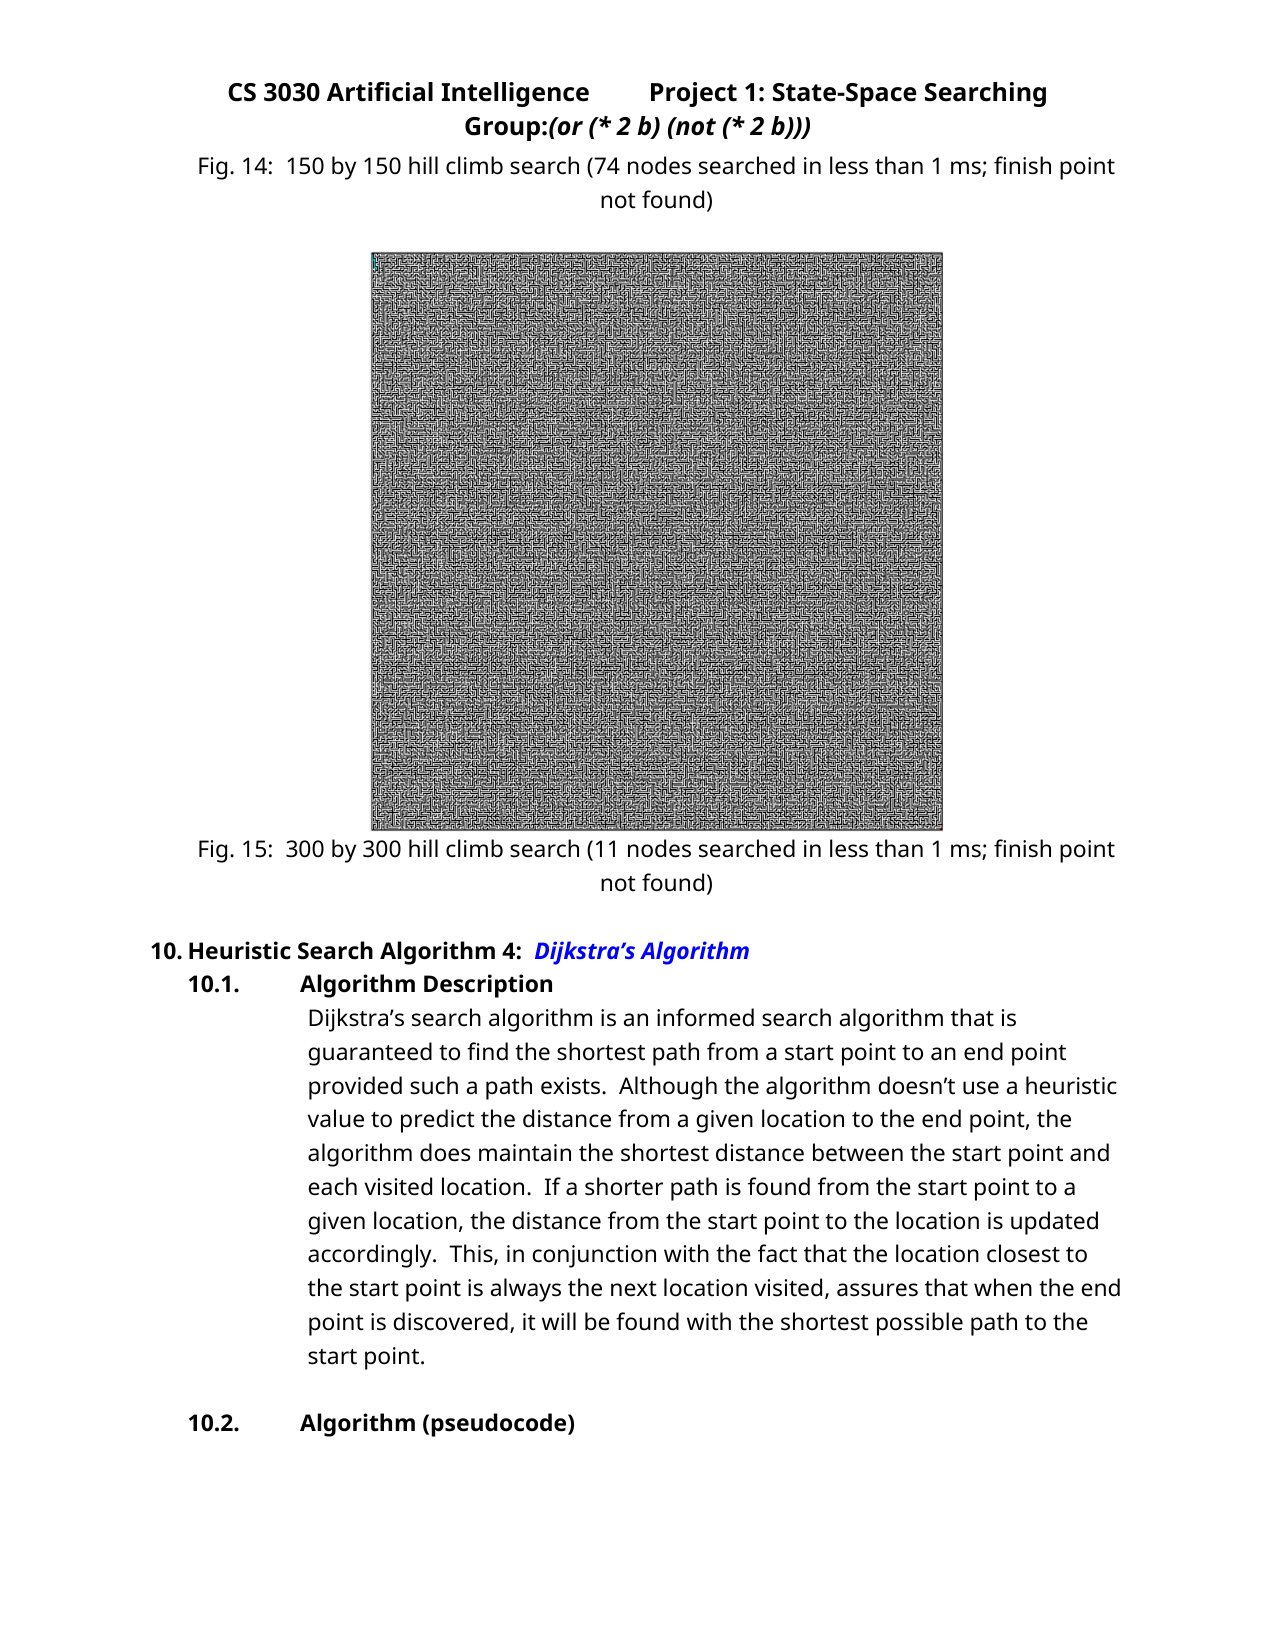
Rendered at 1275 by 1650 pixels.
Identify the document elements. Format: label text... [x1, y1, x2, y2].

list Heuristic Search Algorithm 4: Dijkstra’s Algorithm [150, 935, 1125, 966]
text Fig. 15: 300 by 300 hill climb search (11 nodes searched in less than 1 ms; finish point not found) [187, 833, 1125, 898]
text Fig. 14: 150 by 150 hill climb search (74 nodes searched in less than 1 ms; finish point not found) [187, 150, 1125, 215]
text Dijkstra’s search algorithm is an informed search algorithm that is guaranteed to find the shortest path from a start point to an end point provided such a path exists. Although the algorithm doesn’t use a heuristic value to predict the distance from a given location to the end point, the algorithm does maintain the shortest distance between the start point and each visited location. If a shorter path is found from the start point to a given location, the distance from the start point to the location is updated accordingly. This, in conjunction with the fact that the location closest to the start point is always the next location visited, assures that when the end point is discovered, it will be found with the shortest possible path to the start point. [307, 1002, 1125, 1371]
picture [369, 251, 944, 832]
list Algorithm (pseudocode) [187, 1407, 1125, 1438]
list Algorithm Description [187, 968, 1125, 1000]
